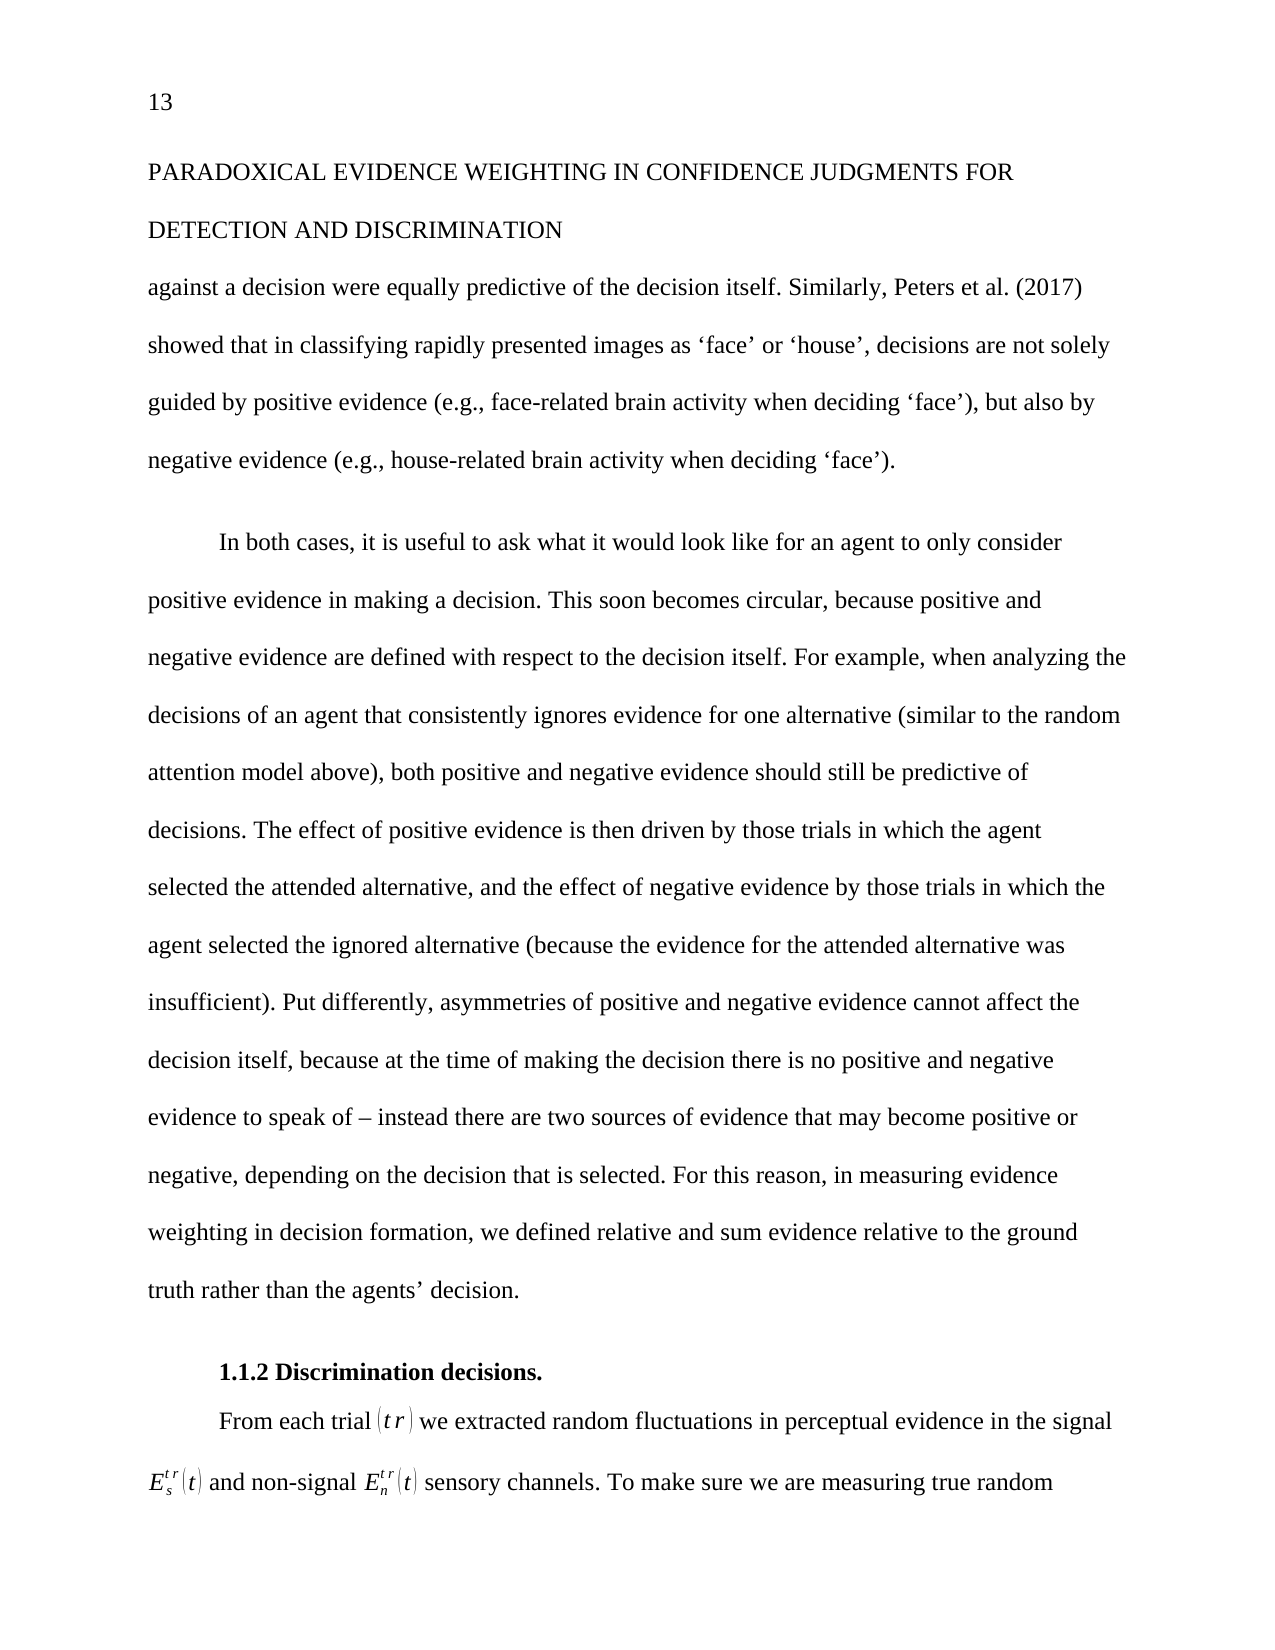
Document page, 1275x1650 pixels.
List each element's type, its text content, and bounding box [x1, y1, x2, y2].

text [148, 1405, 1127, 1499]
subtitle 1.1.2 Discrimination decisions. [148, 1357, 1127, 1386]
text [148, 272, 1127, 474]
text In both cases, it is useful to ask what it would look like for an agent to only consider positive evidence in making a decision. This soon becomes circular, because positive and negative evidence are defined with respect to the decision itself. For example, when analyzing the decisions of an agent that consistently ignores evidence for one alternative (similar to the random attention model above), both positive and negative evidence should still be predictive of decisions. The effect of positive evidence is then driven by those trials in which the agent selected the attended alternative, and the effect of negative evidence by those trials in which the agent selected the ignored alternative (because the evidence for the attended alternative was insufficient). Put differently, asymmetries of positive and negative evidence cannot affect the decision itself, because at the time of making the decision there is no positive and negative evidence to speak of – instead there are two sources of evidence that may become positive or negative, depending on the decision that is selected. For this reason, in measuring evidence weighting in decision formation, we defined relative and sum evidence relative to the ground truth rather than the agents’ decision. [148, 527, 1127, 1304]
